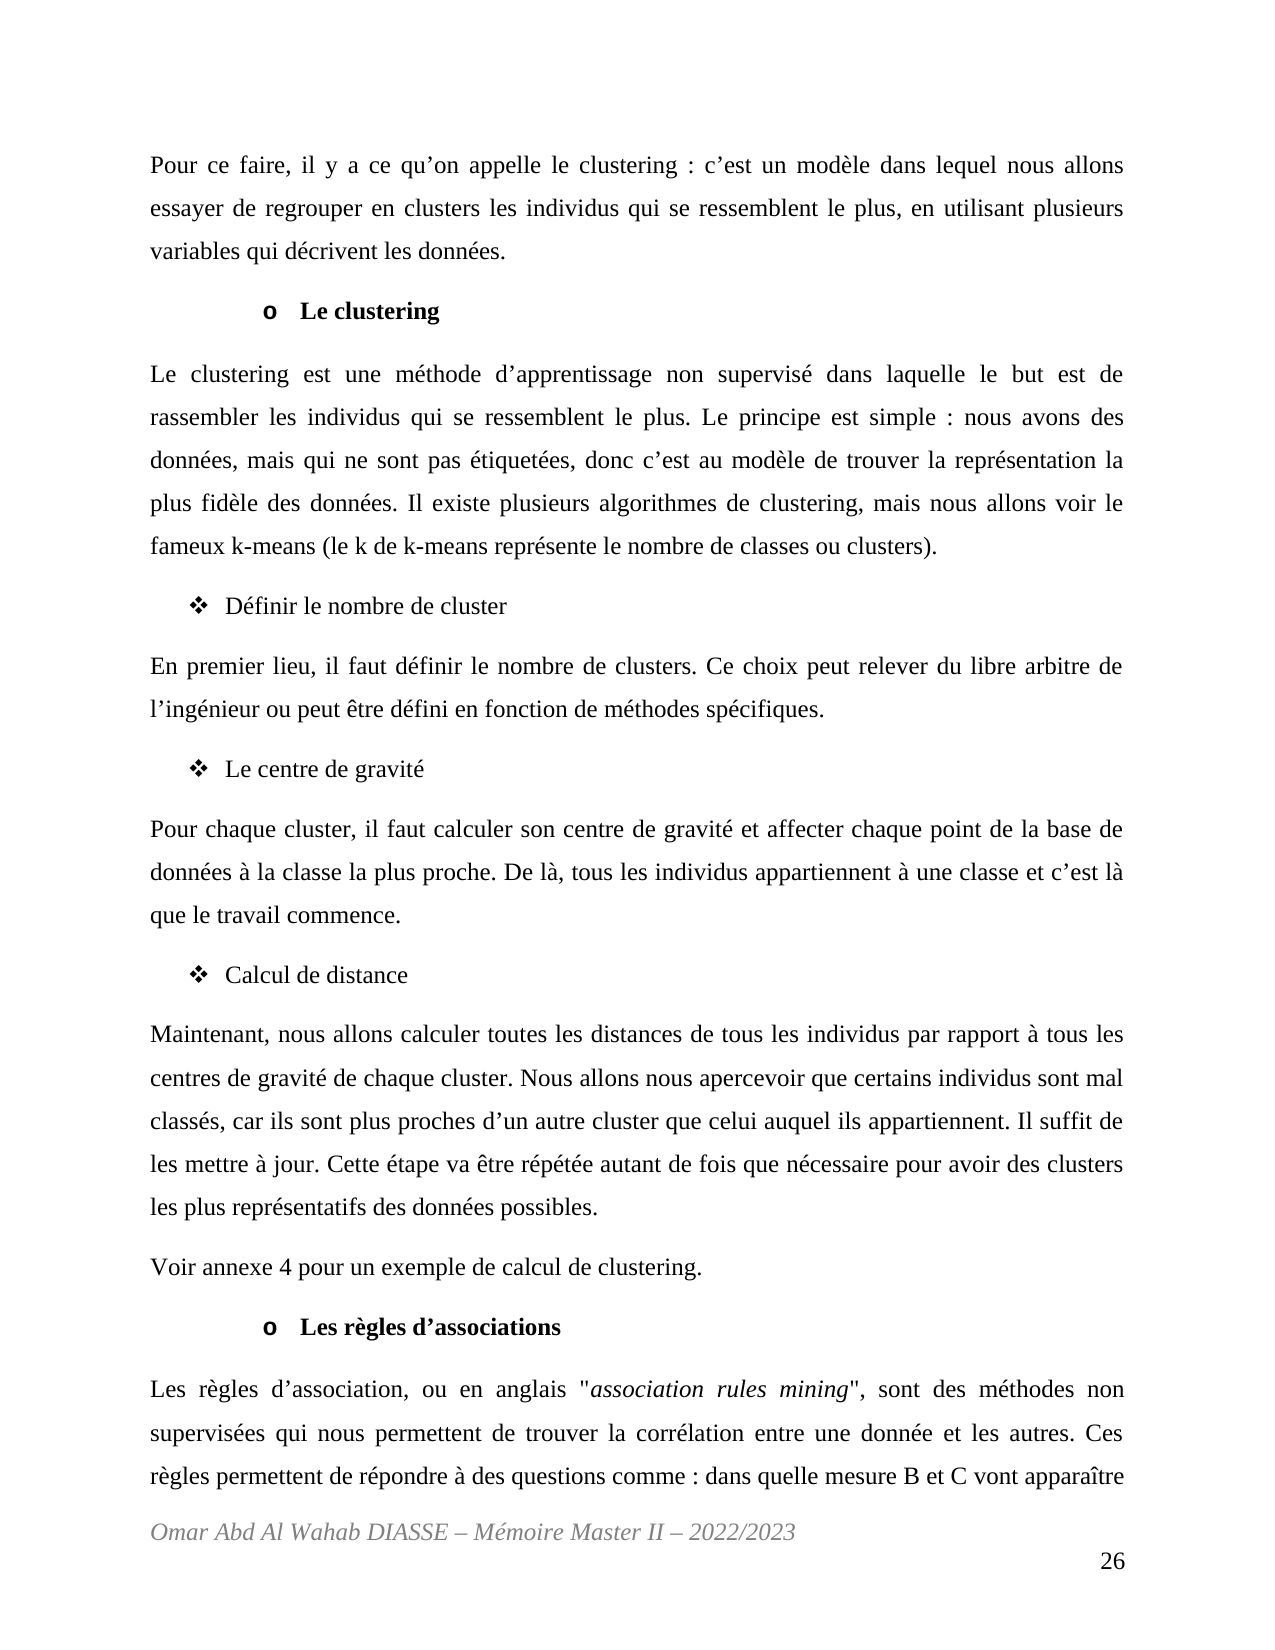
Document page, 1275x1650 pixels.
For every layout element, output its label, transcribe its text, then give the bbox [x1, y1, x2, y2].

list Les règles d’associations [262, 1312, 1125, 1342]
text Voir annexe 4 pour un exemple de calcul de clustering. [150, 1252, 1125, 1281]
text Pour chaque cluster, il faut calculer son centre de gravité et affecter chaque point de la base de données à la classe la plus proche. De là, tous les individus appartiennent à une classe et c’est là que le travail commence. [150, 814, 1125, 929]
text Pour ce faire, il y a ce qu’on appelle le clustering : c’est un modèle dans lequel nous allons essayer de regrouper en clusters les individus qui se ressemblent le plus, en utilisant plusieurs variables qui décrivent les données. [150, 150, 1125, 265]
list Le clustering [262, 296, 1125, 327]
text En premier lieu, il faut définir le nombre de clusters. Ce choix peut relever du libre arbitre de l’ingénieur ou peut être défini en fonction de méthodes spécifiques. [150, 651, 1125, 723]
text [150, 1374, 1125, 1489]
text Maintenant, nous allons calculer toutes les distances de tous les individus par rapport à tous les centres de gravité de chaque cluster. Nous allons nous apercevoir que certains individus sont mal classés, car ils sont plus proches d’un autre cluster que celui auquel ils appartiennent. Il suffit de les mettre à jour. Cette étape va être répétée autant de fois que nécessaire pour avoir des clusters les plus représentatifs des données possibles. [150, 1019, 1125, 1221]
text Le clustering est une méthode d’apprentissage non supervisé dans laquelle le but est de rassembler les individus qui se ressemblent le plus. Le principe est simple : nous avons des données, mais qui ne sont pas étiquetées, donc c’est au modèle de trouver la représentation la plus fidèle des données. Il existe plusieurs algorithmes de clustering, mais nous allons voir le fameux k-means (le k de k-means représente le nombre de classes ou clusters). [150, 359, 1125, 560]
list Définir le nombre de cluster [187, 591, 1125, 620]
list Calcul de distance [187, 960, 1125, 988]
list Le centre de gravité [187, 754, 1125, 783]
